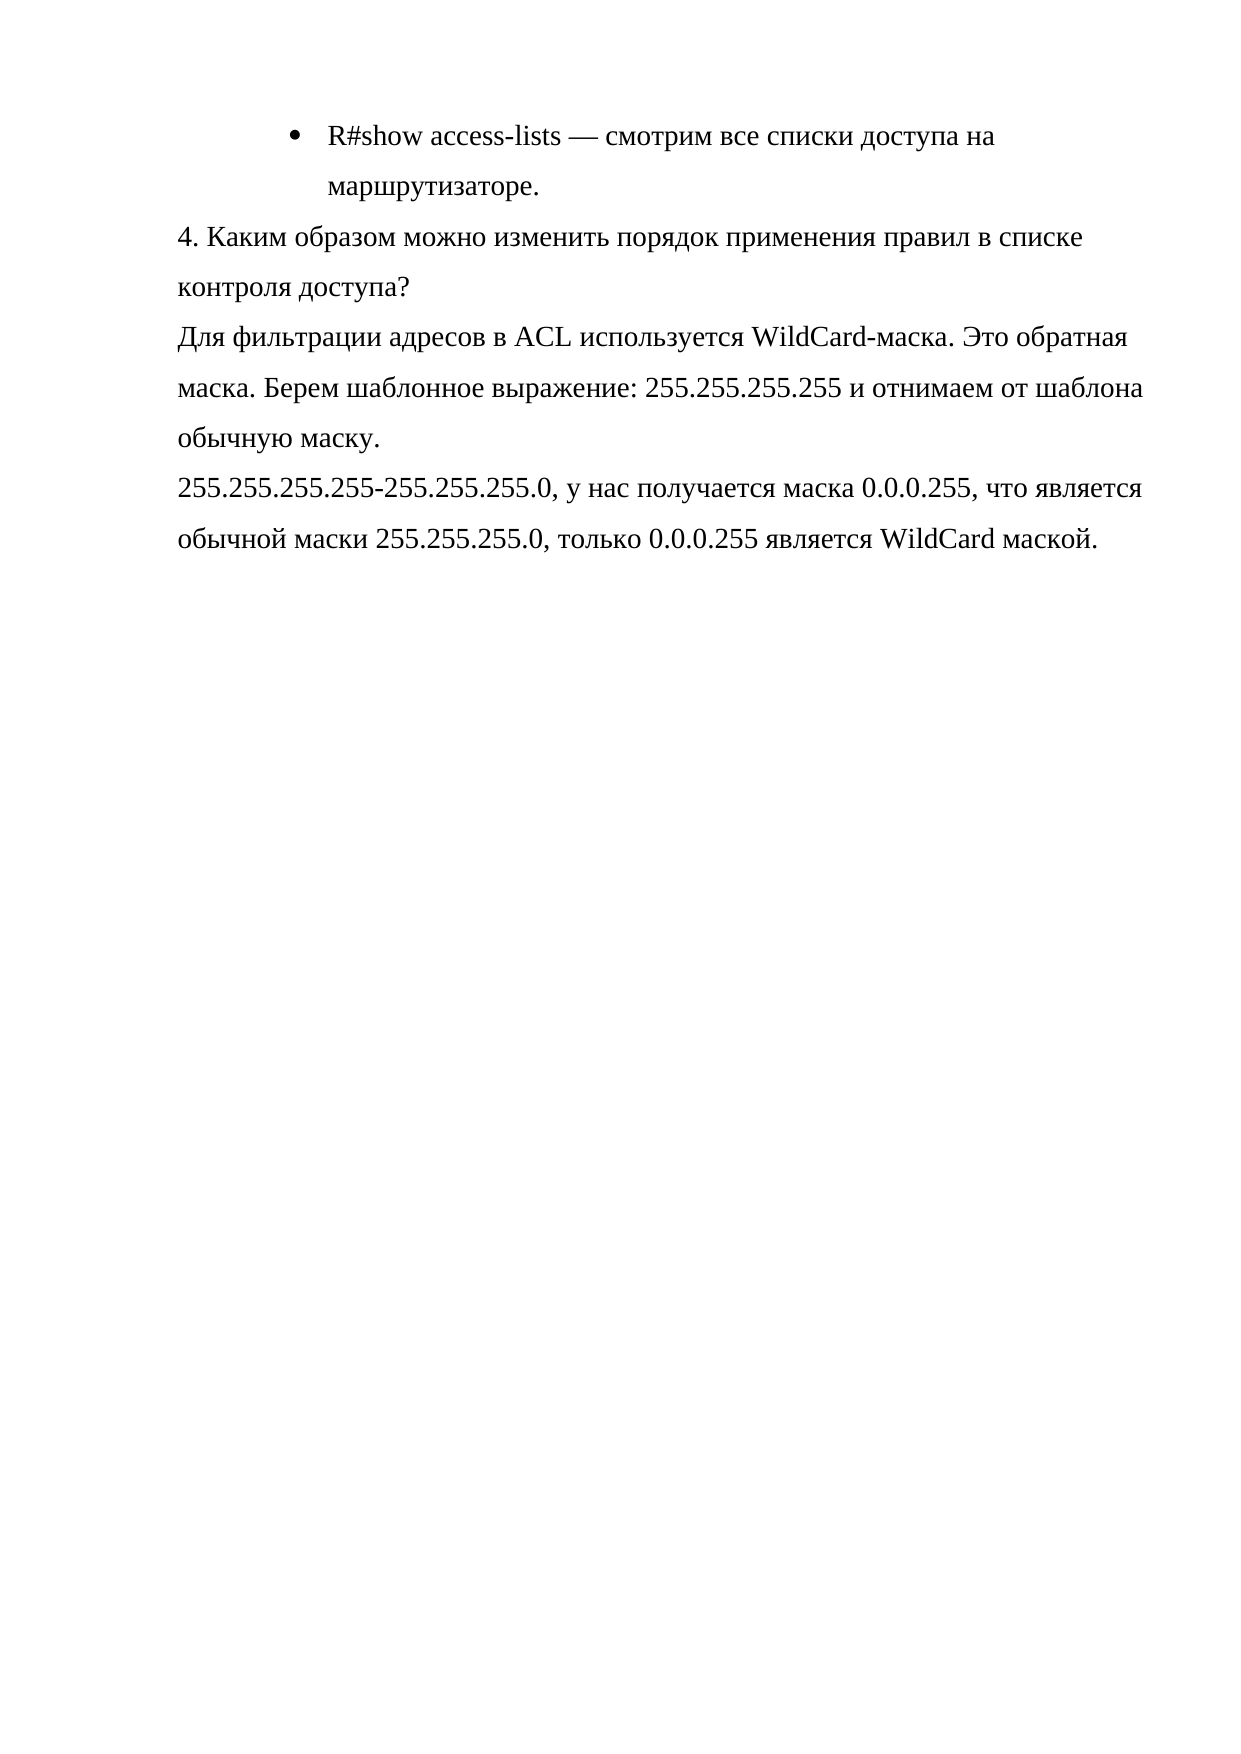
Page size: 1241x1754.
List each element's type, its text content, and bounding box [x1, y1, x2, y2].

text 255.255.255.255-255.255.255.0, у нас получается маска 0.0.0.255, что является обычной маски 255.255.255.0, только 0.0.0.255 является WildCard маской. [177, 470, 1152, 554]
text Для фильтрации адресов в ACL используется WildCard-маска. Это обратная маска. Берем шаблонное выражение: 255.255.255.255 и отнимаем от шаблона обычную маску. [177, 319, 1152, 454]
text 4. Каким образом можно изменить порядок применения правил в списке контроля доступа? [177, 219, 1152, 303]
list R#show access-lists — смотрим все списки доступа на маршрутизаторе. [290, 118, 1152, 202]
